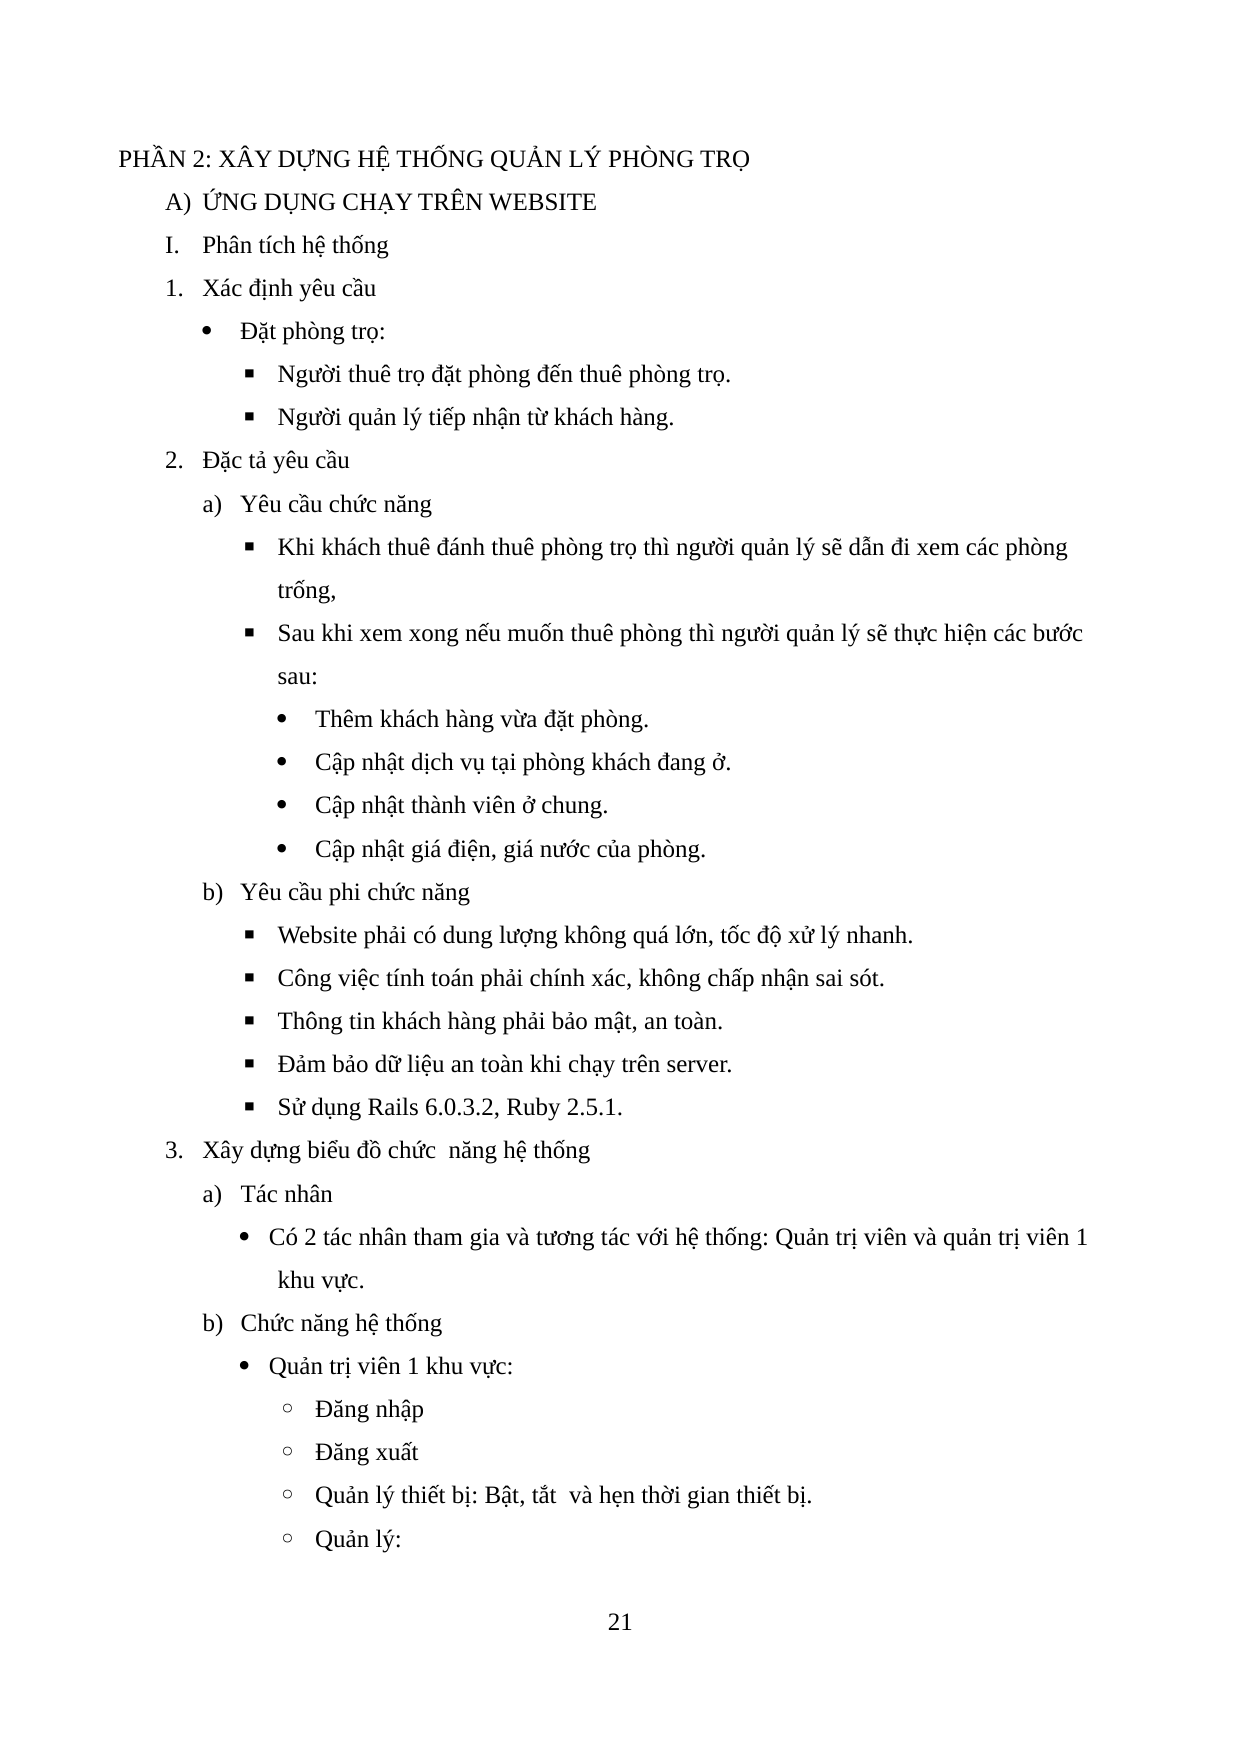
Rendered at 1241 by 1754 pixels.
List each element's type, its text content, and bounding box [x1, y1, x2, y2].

list Đăng xuất [277, 1437, 1122, 1466]
list Phân tích hệ thống [165, 230, 1122, 259]
list Cập nhật dịch vụ tại phòng khách đang ở. [277, 747, 1122, 776]
list Công việc tính toán phải chính xác, không chấp nhận sai sót. [240, 963, 1122, 992]
list Đặt phòng trọ: [202, 316, 1122, 345]
list Xây dựng biểu đồ chức năng hệ thống [165, 1136, 1122, 1164]
list Thêm khách hàng vừa đặt phòng. [277, 704, 1122, 733]
list ỨNG DỤNG CHẠY TRÊN WEBSITE [165, 187, 1122, 216]
list Người thuê trọ đặt phòng đến thuê phòng trọ. [240, 359, 1122, 388]
list Sau khi xem xong nếu muốn thuê phòng thì người quản lý sẽ thực hiện các bước sau: [240, 618, 1122, 690]
list Yêu cầu chức năng [202, 489, 1122, 517]
list Yêu cầu phi chức năng [202, 877, 1122, 906]
list Quản lý thiết bị: Bật, tắt và hẹn thời gian thiết bị. [277, 1481, 1122, 1509]
list Có 2 tác nhân tham gia và tương tác với hệ thống: Quản trị viên và quản trị viên 1 khu vực. [240, 1222, 1122, 1294]
list Tác nhân [202, 1179, 1122, 1207]
list Xác định yêu cầu [165, 273, 1122, 302]
list Thông tin khách hàng phải bảo mật, an toàn. [240, 1006, 1122, 1035]
list Cập nhật thành viên ở chung. [277, 791, 1122, 819]
list Đăng nhập [277, 1394, 1122, 1423]
list Đảm bảo dữ liệu an toàn khi chạy trên server. [240, 1049, 1122, 1078]
text PHẦN 2: XÂY DỰNG HỆ THỐNG QUẢN LÝ PHÒNG TRỌ [118, 144, 1122, 172]
list Website phải có dung lượng không quá lớn, tốc độ xử lý nhanh. [240, 920, 1122, 949]
list Khi khách thuê đánh thuê phòng trọ thì người quản lý sẽ dẫn đi xem các phòng trống, [240, 532, 1122, 604]
list Đặc tả yêu cầu [165, 446, 1122, 474]
list Người quản lý tiếp nhận từ khách hàng. [240, 402, 1122, 431]
list Chức năng hệ thống [202, 1308, 1122, 1337]
list Cập nhật giá điện, giá nước của phòng. [277, 834, 1122, 862]
list Sử dụng Rails 6.0.3.2, Ruby 2.5.1. [240, 1092, 1122, 1121]
list Quản lý: [277, 1524, 1122, 1552]
list Quản trị viên 1 khu vực: [240, 1351, 1122, 1380]
